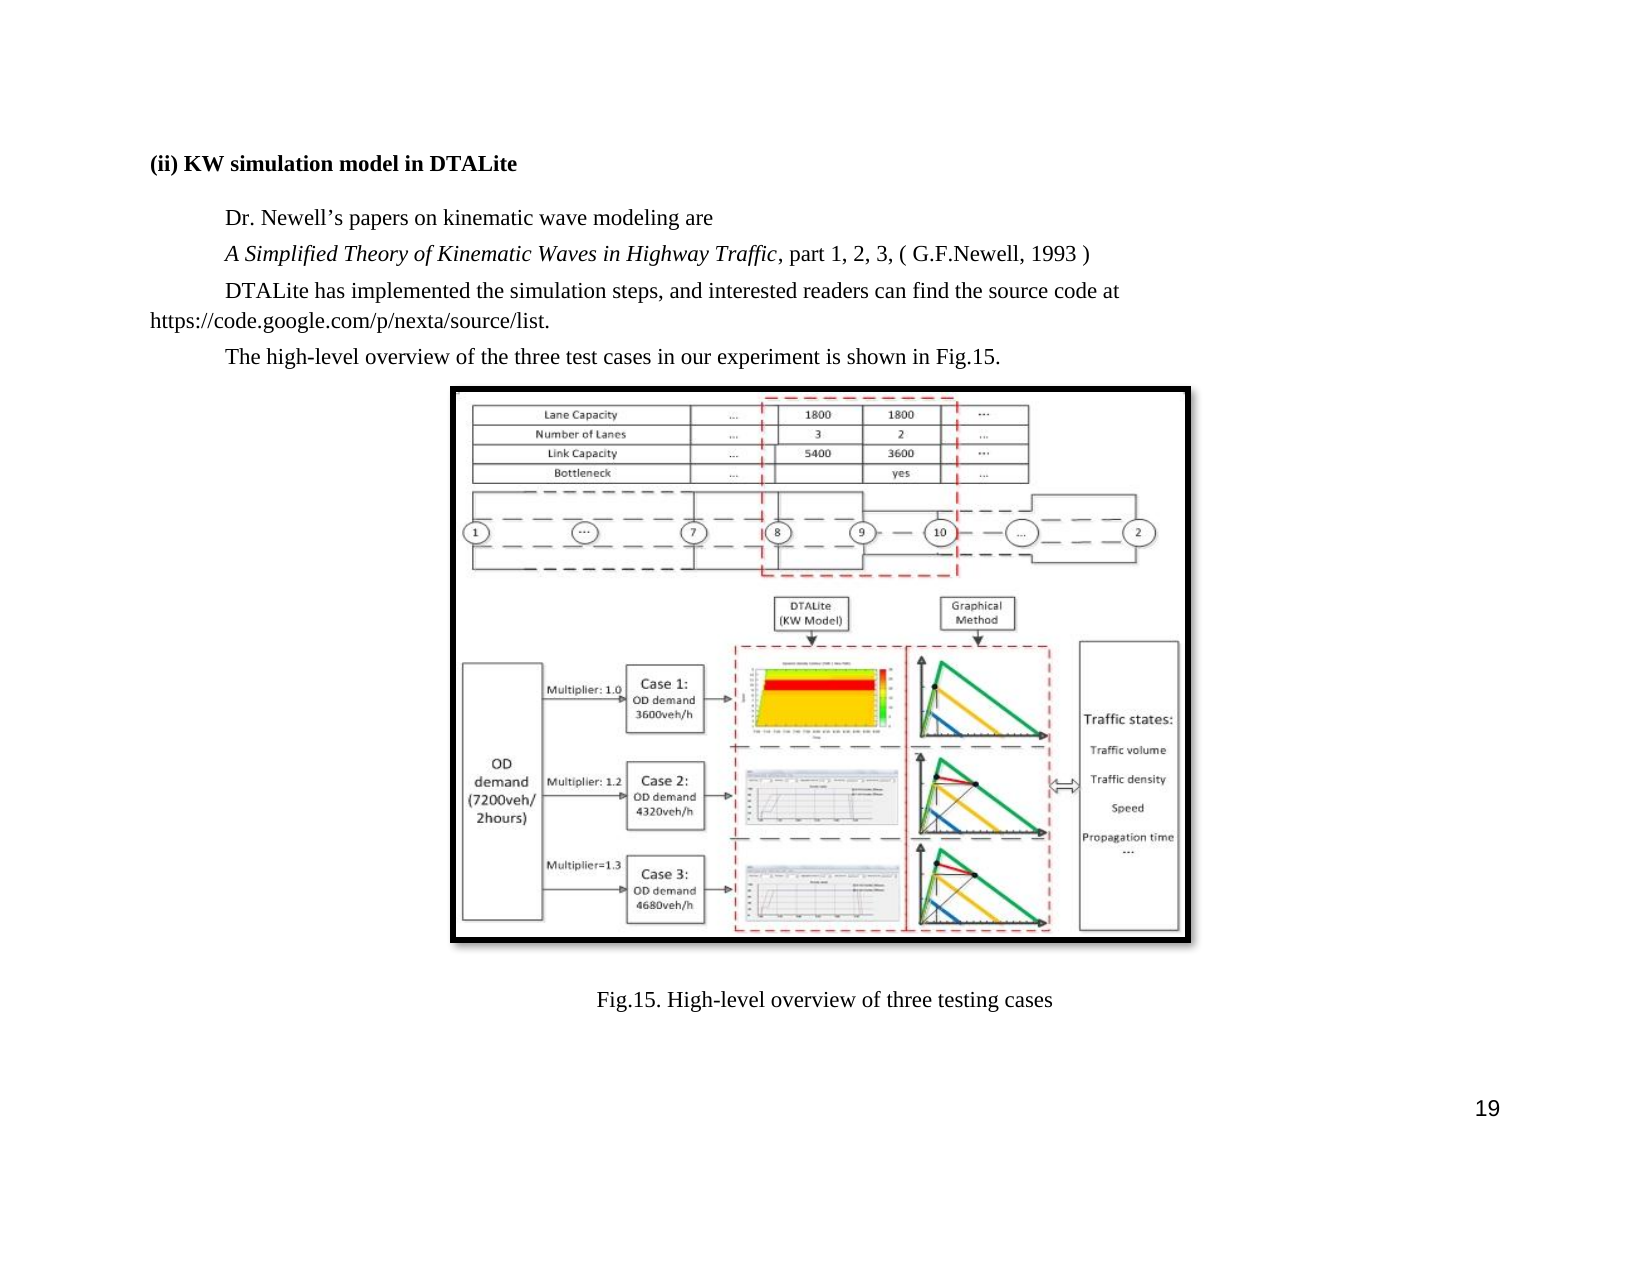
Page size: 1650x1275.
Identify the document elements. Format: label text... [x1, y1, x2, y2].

text A Simplified Theory of Kinematic Waves in Highway Traffic, part 1, 2, 3, ( G.F.Newell, 1993 ) [150, 240, 1500, 267]
text Fig.15. High-level overview of three testing cases [150, 986, 1500, 1012]
text (ii) KW simulation model in DTALite [150, 150, 1500, 176]
text The high-level overview of the three test cases in our experiment is shown in Fig.15. [150, 343, 1500, 370]
text DTALite has implemented the simulation steps, and interested readers can find the source code at https://code.google.com/p/nexta/source/list. [150, 277, 1500, 333]
picture [456, 392, 1185, 937]
text Dr. Newell’s papers on kinematic wave modeling are [150, 204, 1500, 230]
